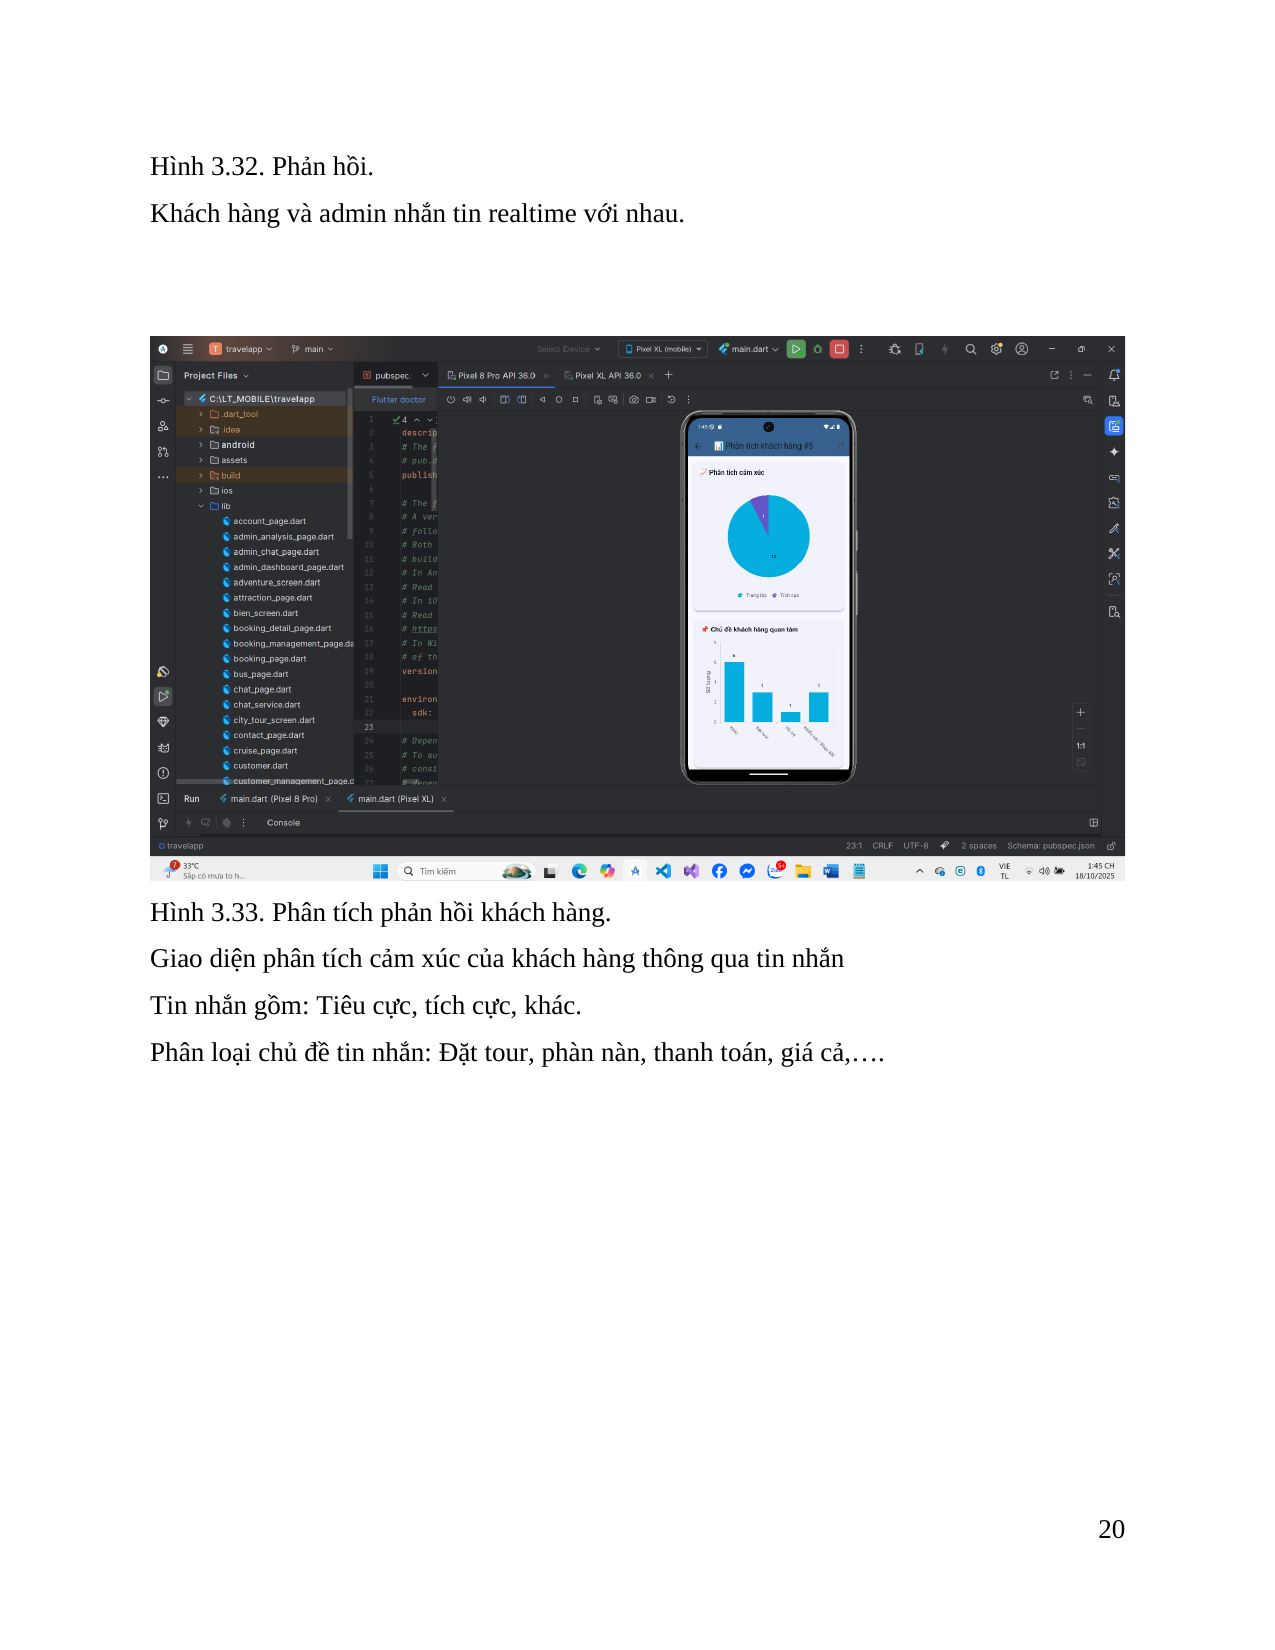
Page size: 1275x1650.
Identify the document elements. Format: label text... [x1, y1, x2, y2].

text Giao diện phân tích cảm xúc của khách hàng thông qua tin nhắn [150, 942, 1125, 974]
picture [150, 336, 1125, 881]
text Hình 3.33. Phân tích phản hồi khách hàng. [150, 896, 1125, 927]
text Hình 3.32. Phản hồi. [150, 150, 1125, 181]
text Tin nhắn gồm: Tiêu cực, tích cực, khác. [150, 989, 1125, 1020]
text Khách hàng và admin nhắn tin realtime với nhau. [150, 197, 1125, 228]
text Phân loại chủ đề tin nhắn: Đặt tour, phàn nàn, thanh toán, giá cả,…. [150, 1036, 1125, 1067]
